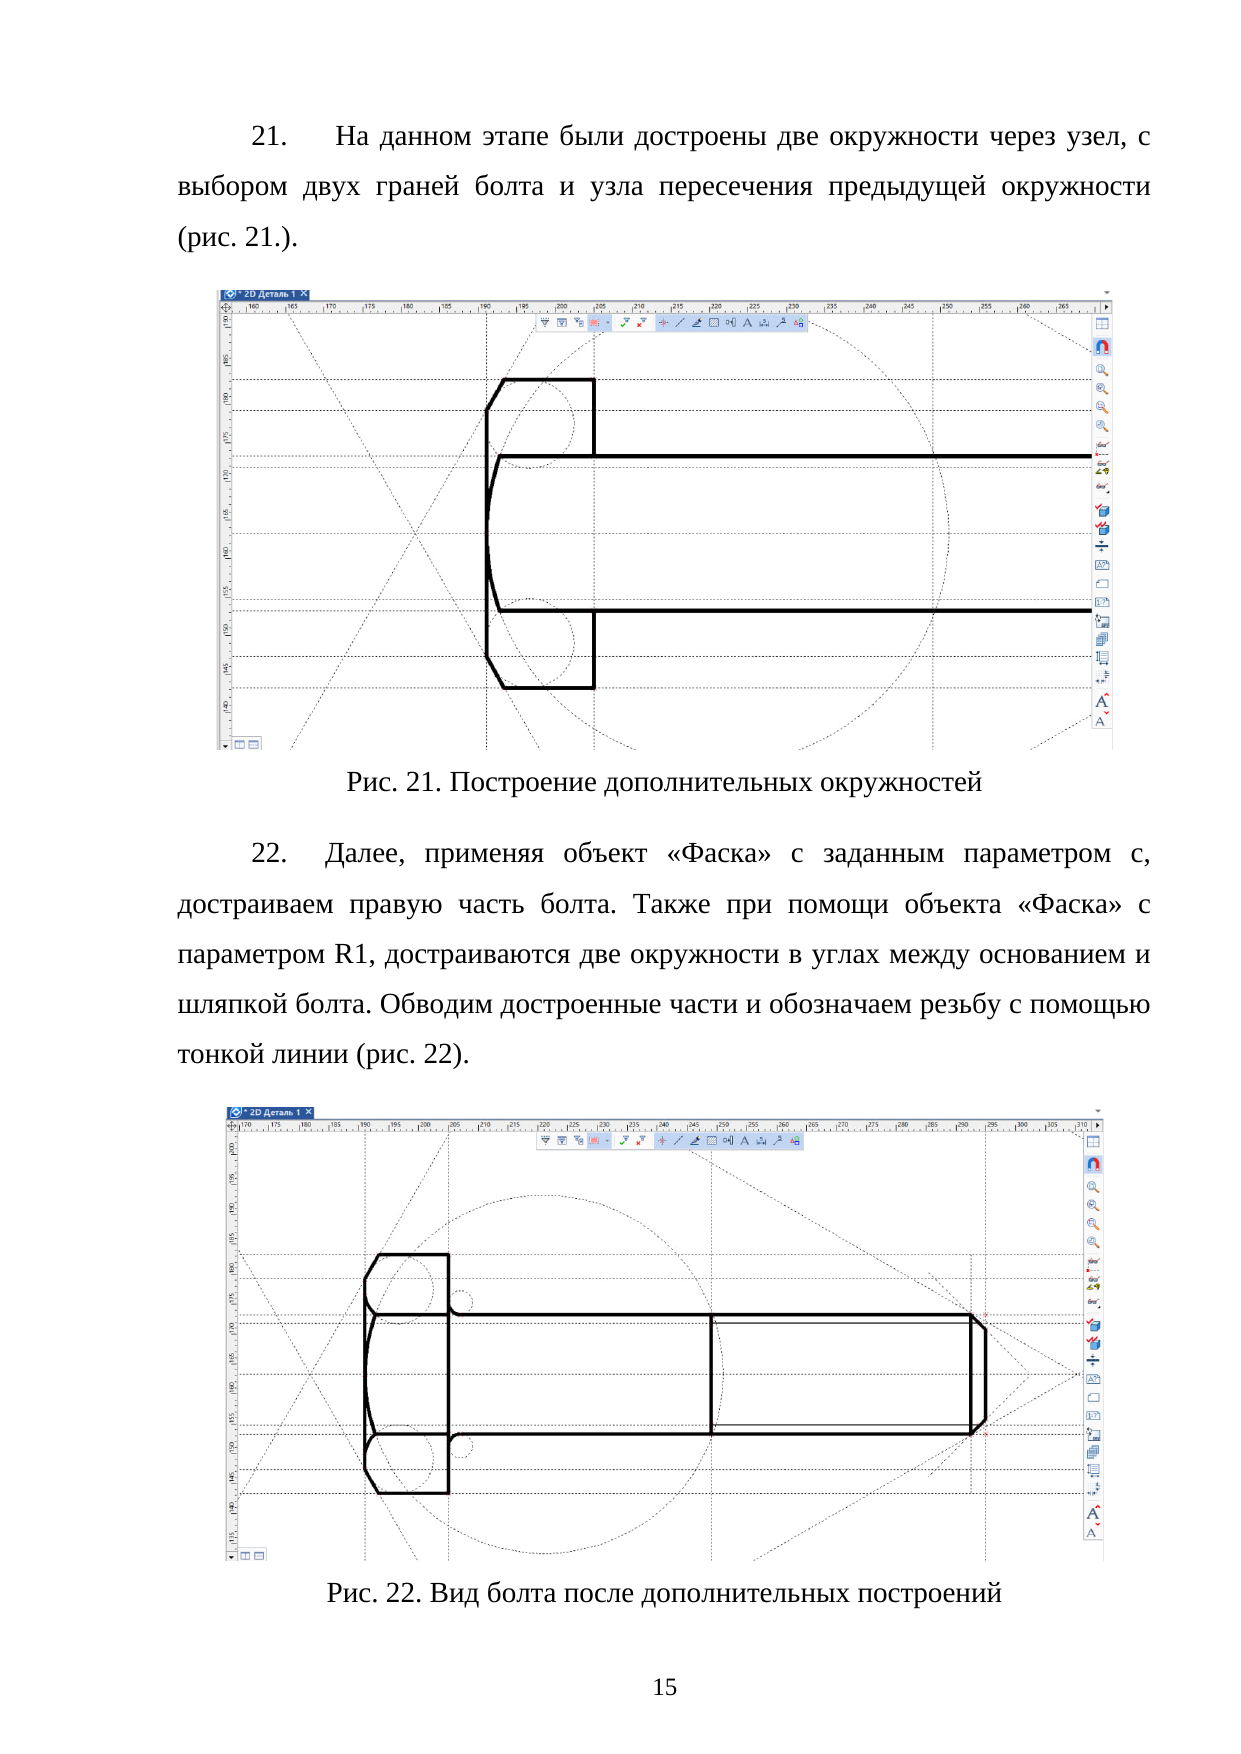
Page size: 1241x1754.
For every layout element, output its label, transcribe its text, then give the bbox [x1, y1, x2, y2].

list Далее, применяя объект «Фаска» с заданным параметром с, достраиваем правую часть болта. Также при помощи объекта «Фаска» с параметром R1, достраиваются две окружности в углах между основанием и шляпкой болта. Обводим достроенные части и обозначаем резьбу с помощью тонкой линии (рис. 22). [177, 835, 1152, 1070]
list На данном этапе были достроены две окружности через узел, с выбором двух граней болта и узла пересечения предыдущей окружности (рис. 21.). [177, 118, 1152, 252]
picture [225, 1107, 1104, 1561]
text Рис. 21. Построение дополнительных окружностей [177, 764, 1152, 798]
picture [216, 290, 1113, 750]
text Рис. 22. Вид болта после дополнительных построений [177, 1575, 1152, 1608]
